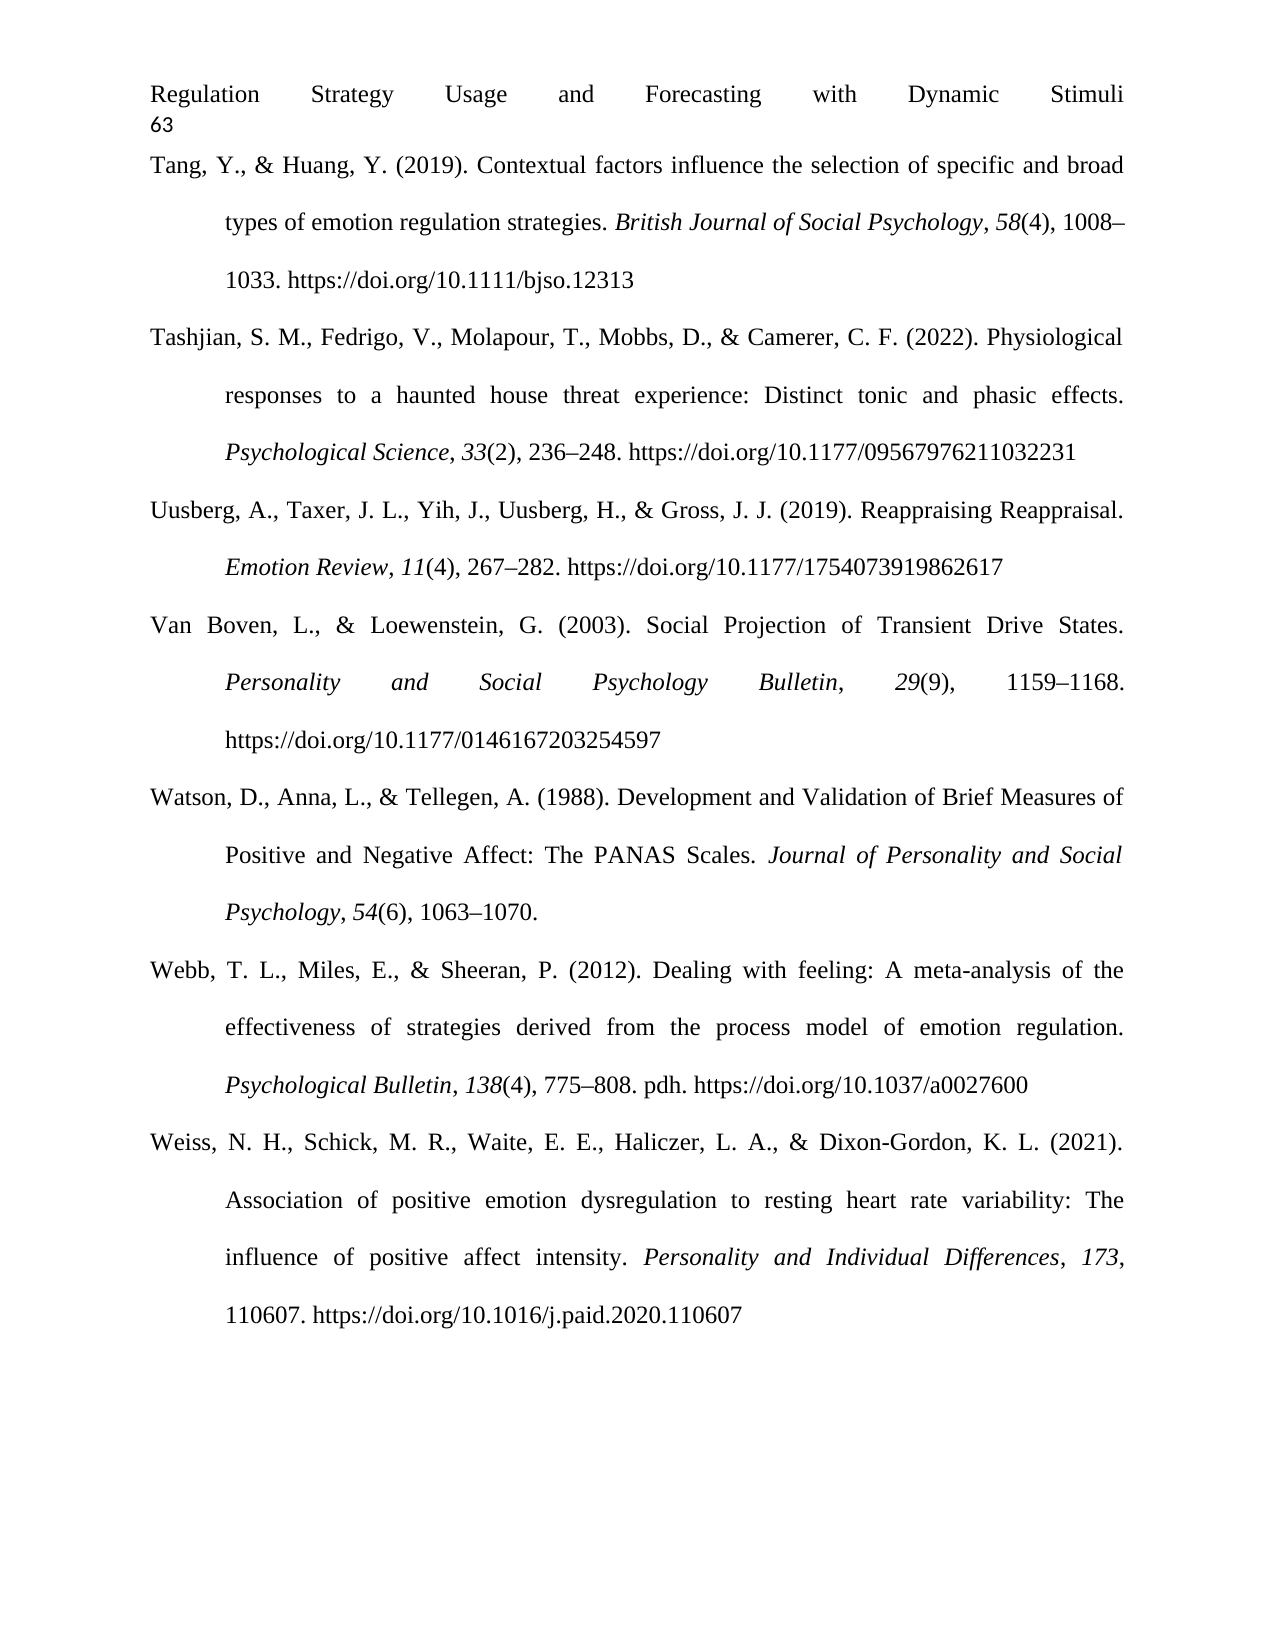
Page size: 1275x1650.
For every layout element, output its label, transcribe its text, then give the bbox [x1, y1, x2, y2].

text Weiss, N. H., Schick, M. R., Waite, E. E., Haliczer, L. A., & Dixon-Gordon, K. L. (2021). Association of positive emotion dysregulation to resting heart rate variability: The influence of positive affect intensity. Personality and Individual Differences, 173, 110607. https://doi.org/10.1016/j.paid.2020.110607 [150, 1127, 1125, 1329]
text Tang, Y., & Huang, Y. (2019). Contextual factors influence the selection of specific and broad types of emotion regulation strategies. British Journal of Social Psychology, 58(4), 1008–1033. https://doi.org/10.1111/bjso.12313 [150, 150, 1125, 294]
text Van Boven, L., & Loewenstein, G. (2003). Social Projection of Transient Drive States. Personality and Social Psychology Bulletin, 29(9), 1159–1168. https://doi.org/10.1177/0146167203254597 [150, 610, 1125, 754]
text Uusberg, A., Taxer, J. L., Yih, J., Uusberg, H., & Gross, J. J. (2019). Reappraising Reappraisal. Emotion Review, 11(4), 267–282. https://doi.org/10.1177/1754073919862617 [150, 495, 1125, 581]
text Tashjian, S. M., Fedrigo, V., Molapour, T., Mobbs, D., & Camerer, C. F. (2022). Physiological responses to a haunted house threat experience: Distinct tonic and phasic effects. Psychological Science, 33(2), 236–248. https://doi.org/10.1177/09567976211032231 [150, 322, 1125, 466]
text Webb, T. L., Miles, E., & Sheeran, P. (2012). Dealing with feeling: A meta-analysis of the effectiveness of strategies derived from the process model of emotion regulation. Psychological Bulletin, 138(4), 775–808. pdh. https://doi.org/10.1037/a0027600 [150, 955, 1125, 1099]
text Watson, D., Anna, L., & Tellegen, A. (1988). Development and Validation of Brief Measures of Positive and Negative Affect: The PANAS Scales. Journal of Personality and Social Psychology, 54(6), 1063–1070. [150, 782, 1125, 926]
